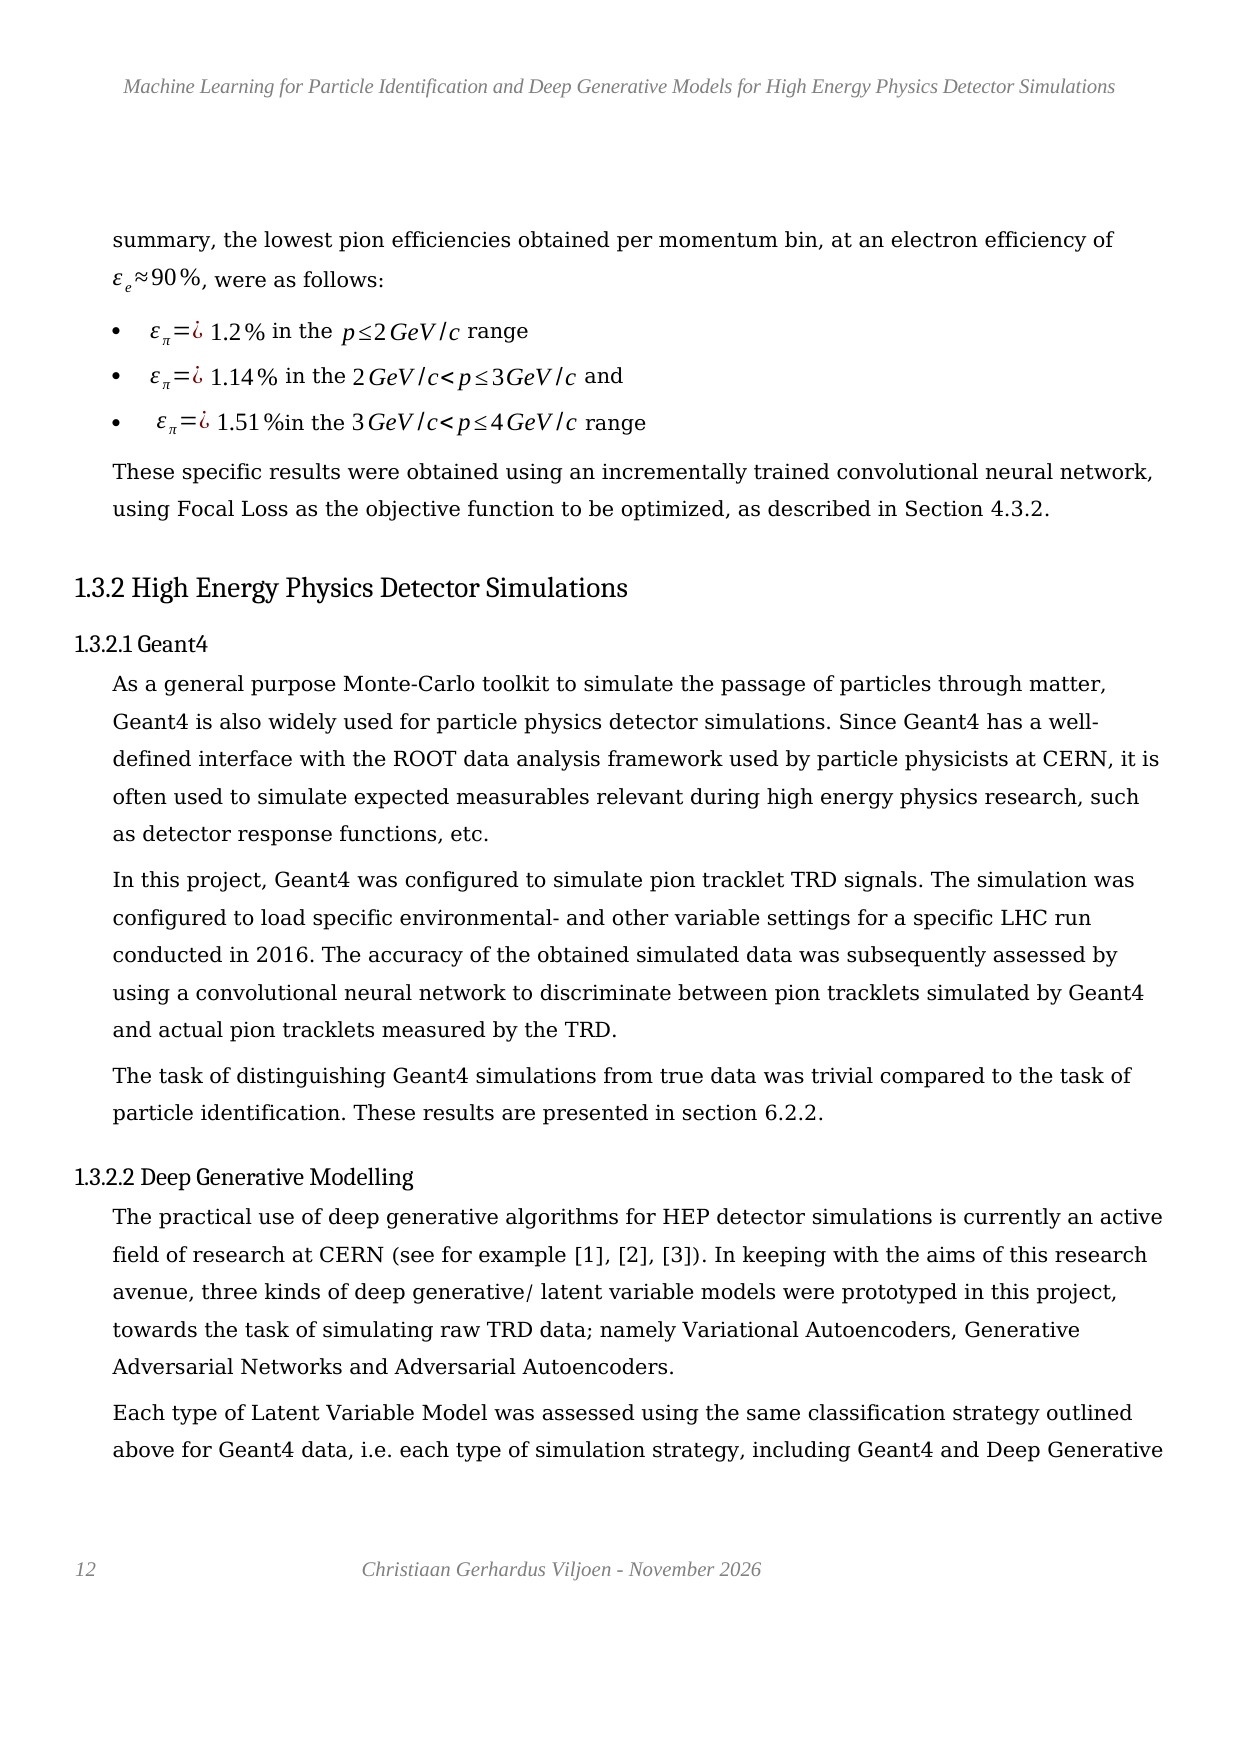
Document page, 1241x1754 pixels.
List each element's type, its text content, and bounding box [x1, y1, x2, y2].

text The practical use of deep generative algorithms for HEP detector simulations is currently an active field of research at CERN (see for example ,, ). In keeping with the aims of this research avenue, three kinds of deep generative/ latent variable models were prototyped in this project, towards the task of simulating raw TRD data; namely Variational Autoencoders, Generative Adversarial Networks and Adversarial Autoencoders. [112, 1204, 1165, 1379]
subtitle Geant4 [75, 630, 1165, 658]
text The task of distinguishing Geant4 simulations from true data was trivial compared to the task of particle identification. These results are presented in section 6.2.2. [112, 1063, 1165, 1125]
list in the range [112, 316, 1165, 349]
subtitle High Energy Physics Detector Simulations [75, 571, 1165, 605]
list in the range [112, 406, 1165, 438]
text As a general purpose Monte-Carlo toolkit to simulate the passage of particles through matter, Geant4 is also widely used for particle physics detector simulations. Since Geant4 has a well-defined interface with the ROOT data analysis framework used by particle physicists at CERN, it is often used to simulate expected measurables relevant during high energy physics research, such as detector response functions, etc. [112, 671, 1165, 846]
list in the and [112, 361, 1165, 394]
text These specific results were obtained using an incrementally trained convolutional neural network, using Focal Loss as the objective function to be optimized, as described in Section 4.3.2. [112, 459, 1165, 521]
subtitle Deep Generative Modelling [75, 1163, 1165, 1191]
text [112, 1400, 1165, 1462]
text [112, 227, 1165, 295]
text In this project, Geant4 was configured to simulate pion tracklet TRD signals. The simulation was configured to load specific environmental- and other variable settings for a specific LHC run conducted in 2016. The accuracy of the obtained simulated data was subsequently assessed by using a convolutional neural network to discriminate between pion tracklets simulated by Geant4 and actual pion tracklets measured by the TRD. [112, 867, 1165, 1042]
